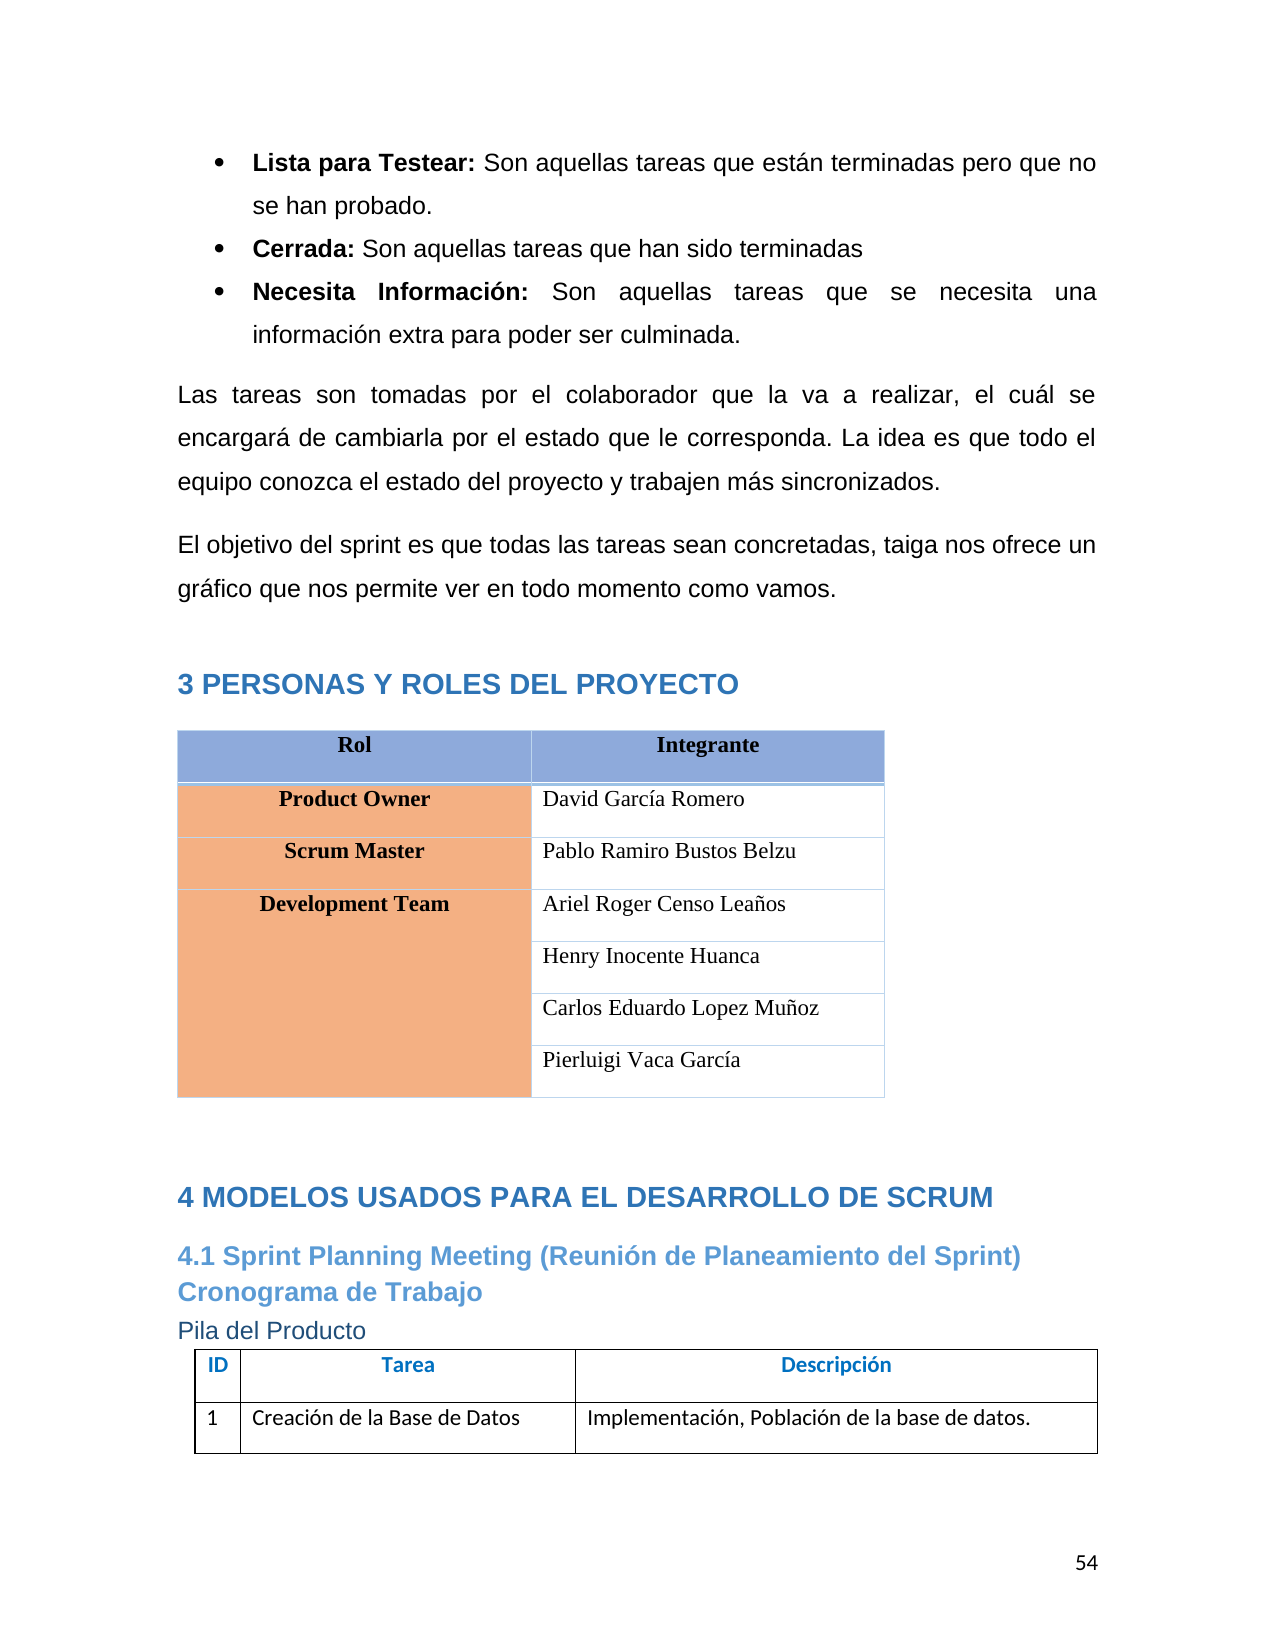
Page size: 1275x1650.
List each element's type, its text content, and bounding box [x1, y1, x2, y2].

table_cell Pierluigi Vaca García [532, 1046, 884, 1097]
table_cell Creación de la Base de Datos [241, 1403, 575, 1453]
table_cell Henry Inocente Huanca [532, 942, 884, 993]
table_cell Scrum Master [178, 838, 531, 889]
list Lista para Testear: Son aquellas tareas que están terminadas pero que no se han probado. [215, 148, 1098, 220]
subtitle 4.1 Sprint Planning Meeting (Reunión de Planeamiento del Sprint) Cronograma de Trabajo [177, 1239, 1098, 1307]
table_cell Ariel Roger Censo Leaños [532, 890, 884, 941]
subtitle 4 MODELOS USADOS PARA EL DESARROLLO DE SCRUM [177, 1180, 1098, 1214]
subtitle 3 PERSONAS Y ROLES DEL PROYECTO [177, 667, 1098, 700]
list Cerrada: Son aquellas tareas que han sido terminadas [215, 234, 1098, 263]
table_header Tarea [241, 1350, 575, 1402]
table_cell Product Owner [178, 786, 531, 837]
table_cell 1 [196, 1403, 240, 1453]
table_cell Development Team [178, 890, 531, 1097]
list Necesita Información: Son aquellas tareas que se necesita una información extra para poder ser culminada. [215, 277, 1098, 349]
table_cell Pablo Ramiro Bustos Belzu [532, 838, 884, 889]
table_cell Carlos Eduardo Lopez Muñoz [532, 994, 884, 1045]
table_header ID [196, 1350, 240, 1402]
table_header Rol [178, 731, 531, 782]
subtitle Pila del Producto [177, 1316, 1098, 1344]
table_cell Implementación, Población de la base de datos. [576, 1403, 1097, 1453]
table_header Integrante [532, 731, 884, 782]
text Las tareas son tomadas por el colaborador que la va a realizar, el cuál se encargará de cambiarla por el estado que le corresponda. La idea es que todo el equipo conozca el estado del proyecto y trabajen más sincronizados. [177, 380, 1098, 495]
table_header Descripción [576, 1350, 1097, 1402]
table_cell David García Romero [532, 786, 884, 837]
text El objetivo del sprint es que todas las tareas sean concretadas, taiga nos ofrece un gráfico que nos permite ver en todo momento como vamos. [177, 531, 1098, 602]
